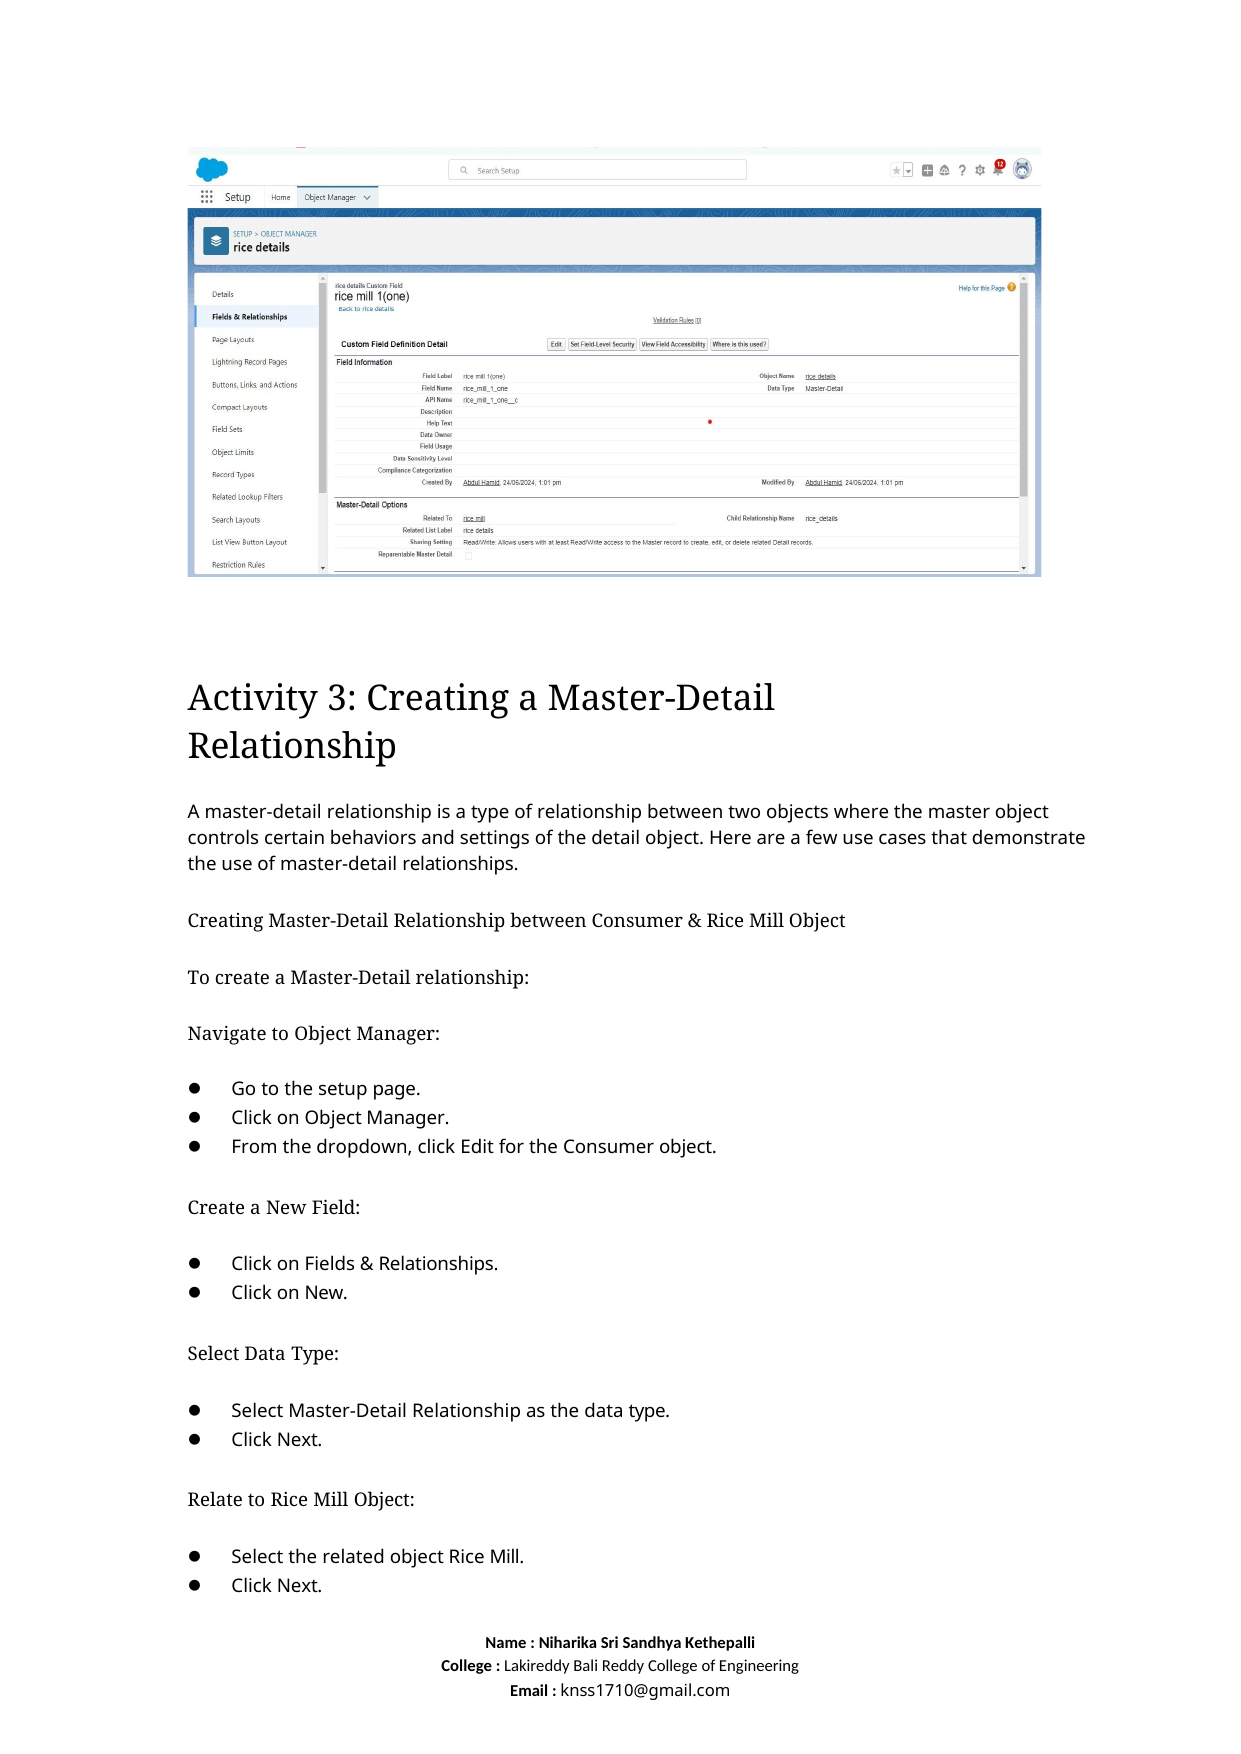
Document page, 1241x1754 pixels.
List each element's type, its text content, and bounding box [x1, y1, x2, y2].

text A master-detail relationship is a type of relationship between two objects where the master object controls certain behaviors and settings of the detail object. Here are a few use cases that demonstrate the use of master-detail relationships. [187, 799, 1093, 875]
text Select Data Type: [187, 1341, 1093, 1366]
text Create a New Field: [187, 1194, 1093, 1220]
text Relate to Rice Mill Object: [187, 1487, 1093, 1512]
list From the dropdown, click Edit for the Consumer object. [187, 1133, 1093, 1159]
picture [187, 147, 1042, 577]
subtitle Activity 3: Creating a Master-Detail Relationship [187, 673, 869, 769]
list Click Next. [187, 1572, 1093, 1597]
list Click on Fields & Relationships. [187, 1251, 1093, 1276]
text Navigate to Object Manager: [187, 1021, 1093, 1045]
list Select Master-Detail Relationship as the data type. [187, 1397, 1093, 1422]
list Click on New. [187, 1280, 1093, 1305]
text Creating Master-Detail Relationship between Consumer & Rice Mill Object To create a Master-Detail relationship: [187, 907, 869, 989]
list Click on Object Manager. [187, 1104, 1093, 1130]
list Select the related object Rice Mill. [187, 1543, 1093, 1569]
list Click Next. [187, 1426, 1093, 1451]
list Go to the setup page. [187, 1076, 1093, 1101]
